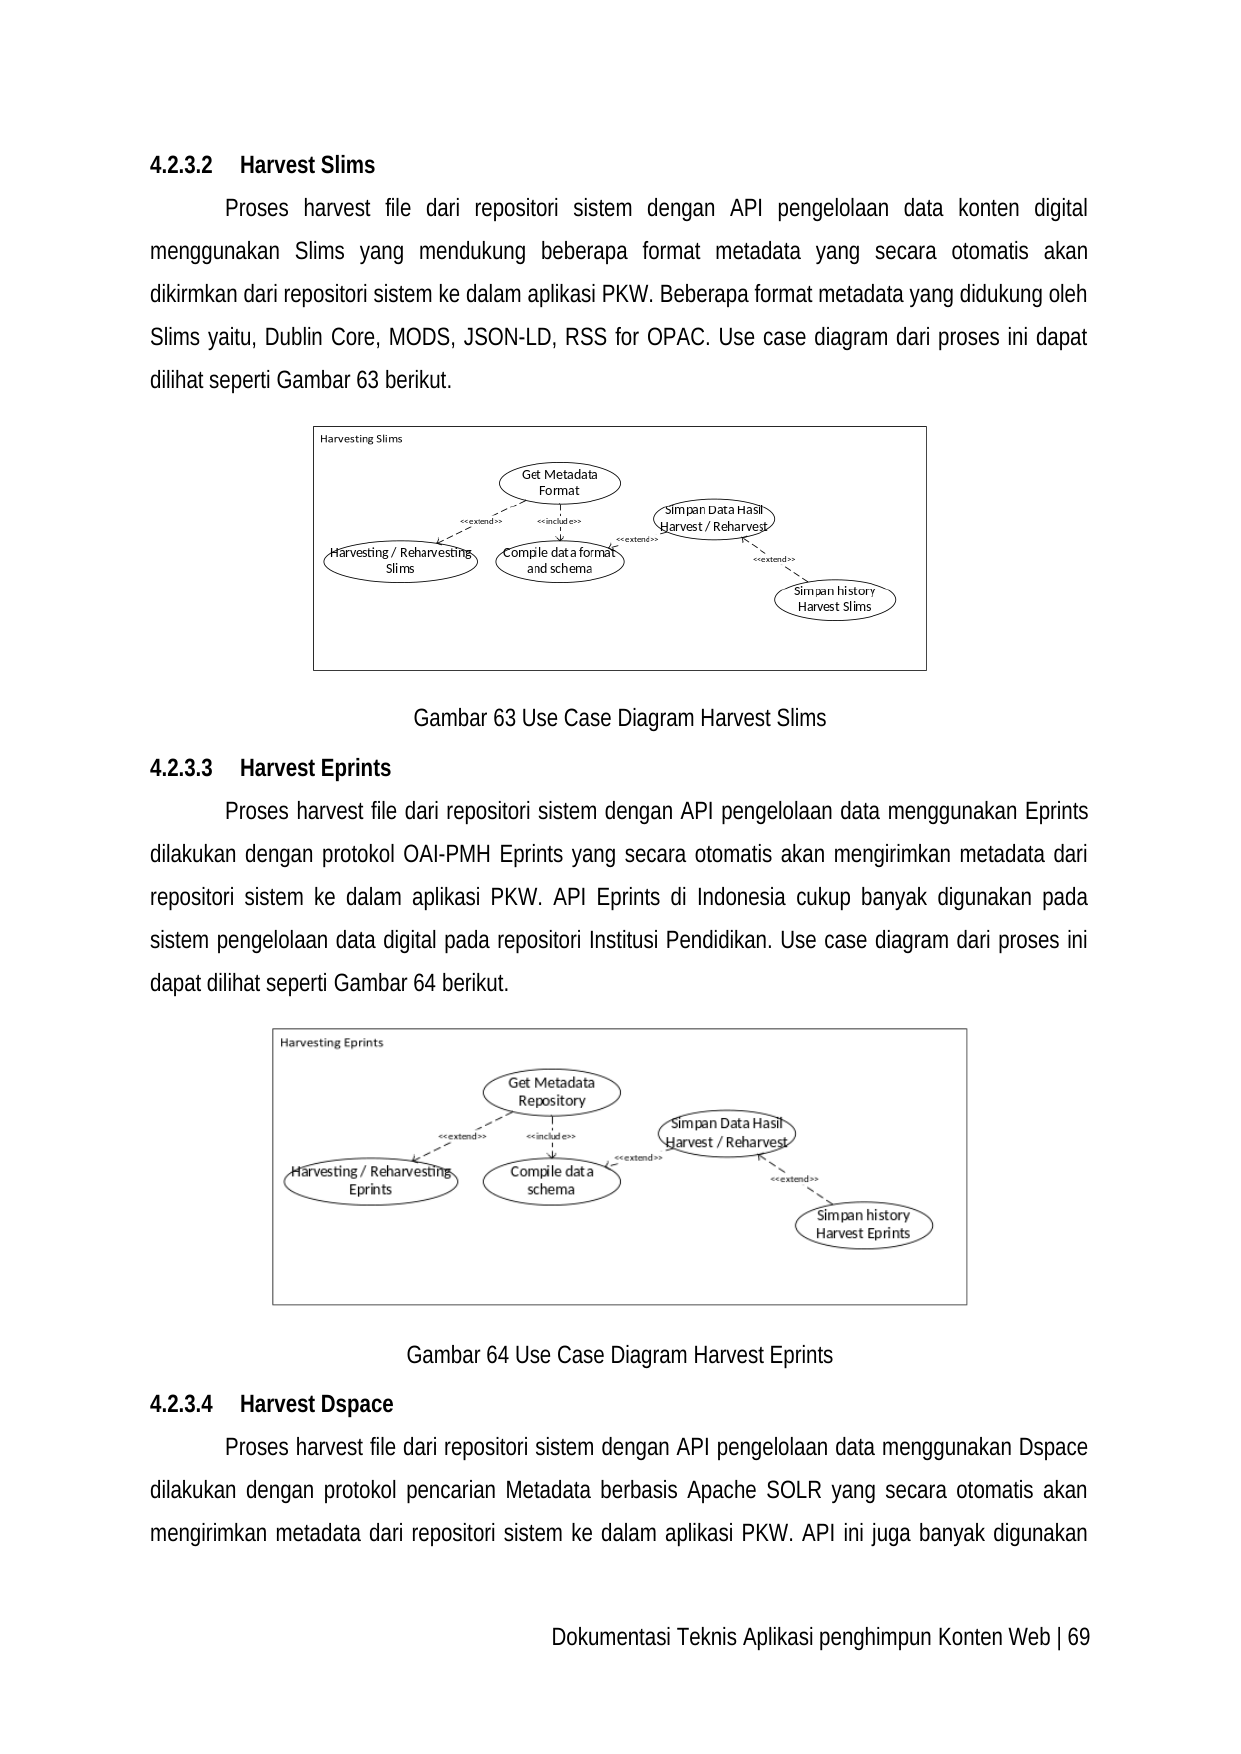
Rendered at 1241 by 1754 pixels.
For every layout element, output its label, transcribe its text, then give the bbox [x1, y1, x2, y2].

subtitle Harvest Slims [150, 150, 1090, 179]
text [150, 1432, 1090, 1547]
text Gambar 63 Use Case Diagram Harvest Slims [150, 703, 1090, 732]
text Gambar 64 Use Case Diagram Harvest Eprints [150, 1340, 1090, 1368]
subtitle Harvest Eprints [150, 753, 1090, 782]
subtitle Harvest Dspace [150, 1389, 1090, 1418]
text Proses harvest file dari repositori sistem dengan API pengelolaan data konten digital menggunakan Slims yang mendukung beberapa format metadata yang secara otomatis akan dikirmkan dari repositori sistem ke dalam aplikasi PKW. Beberapa format metadata yang didukung oleh Slims yaitu, Dublin Core, MODS, JSON-LD, RSS for OPAC. Use case diagram dari proses ini dapat dilihat seperti Gambar 28 berikut. [150, 193, 1090, 393]
text Proses harvest file dari repositori sistem dengan API pengelolaan data menggunakan Eprints dilakukan dengan protokol OAI-PMH Eprints yang secara otomatis akan mengirimkan metadata dari repositori sistem ke dalam aplikasi PKW. API Eprints di Indonesia cukup banyak digunakan pada sistem pengelolaan data digital pada repositori Institusi Pendidikan. Use case diagram dari proses ini dapat dilihat seperti Gambar 29 berikut. [150, 796, 1090, 996]
